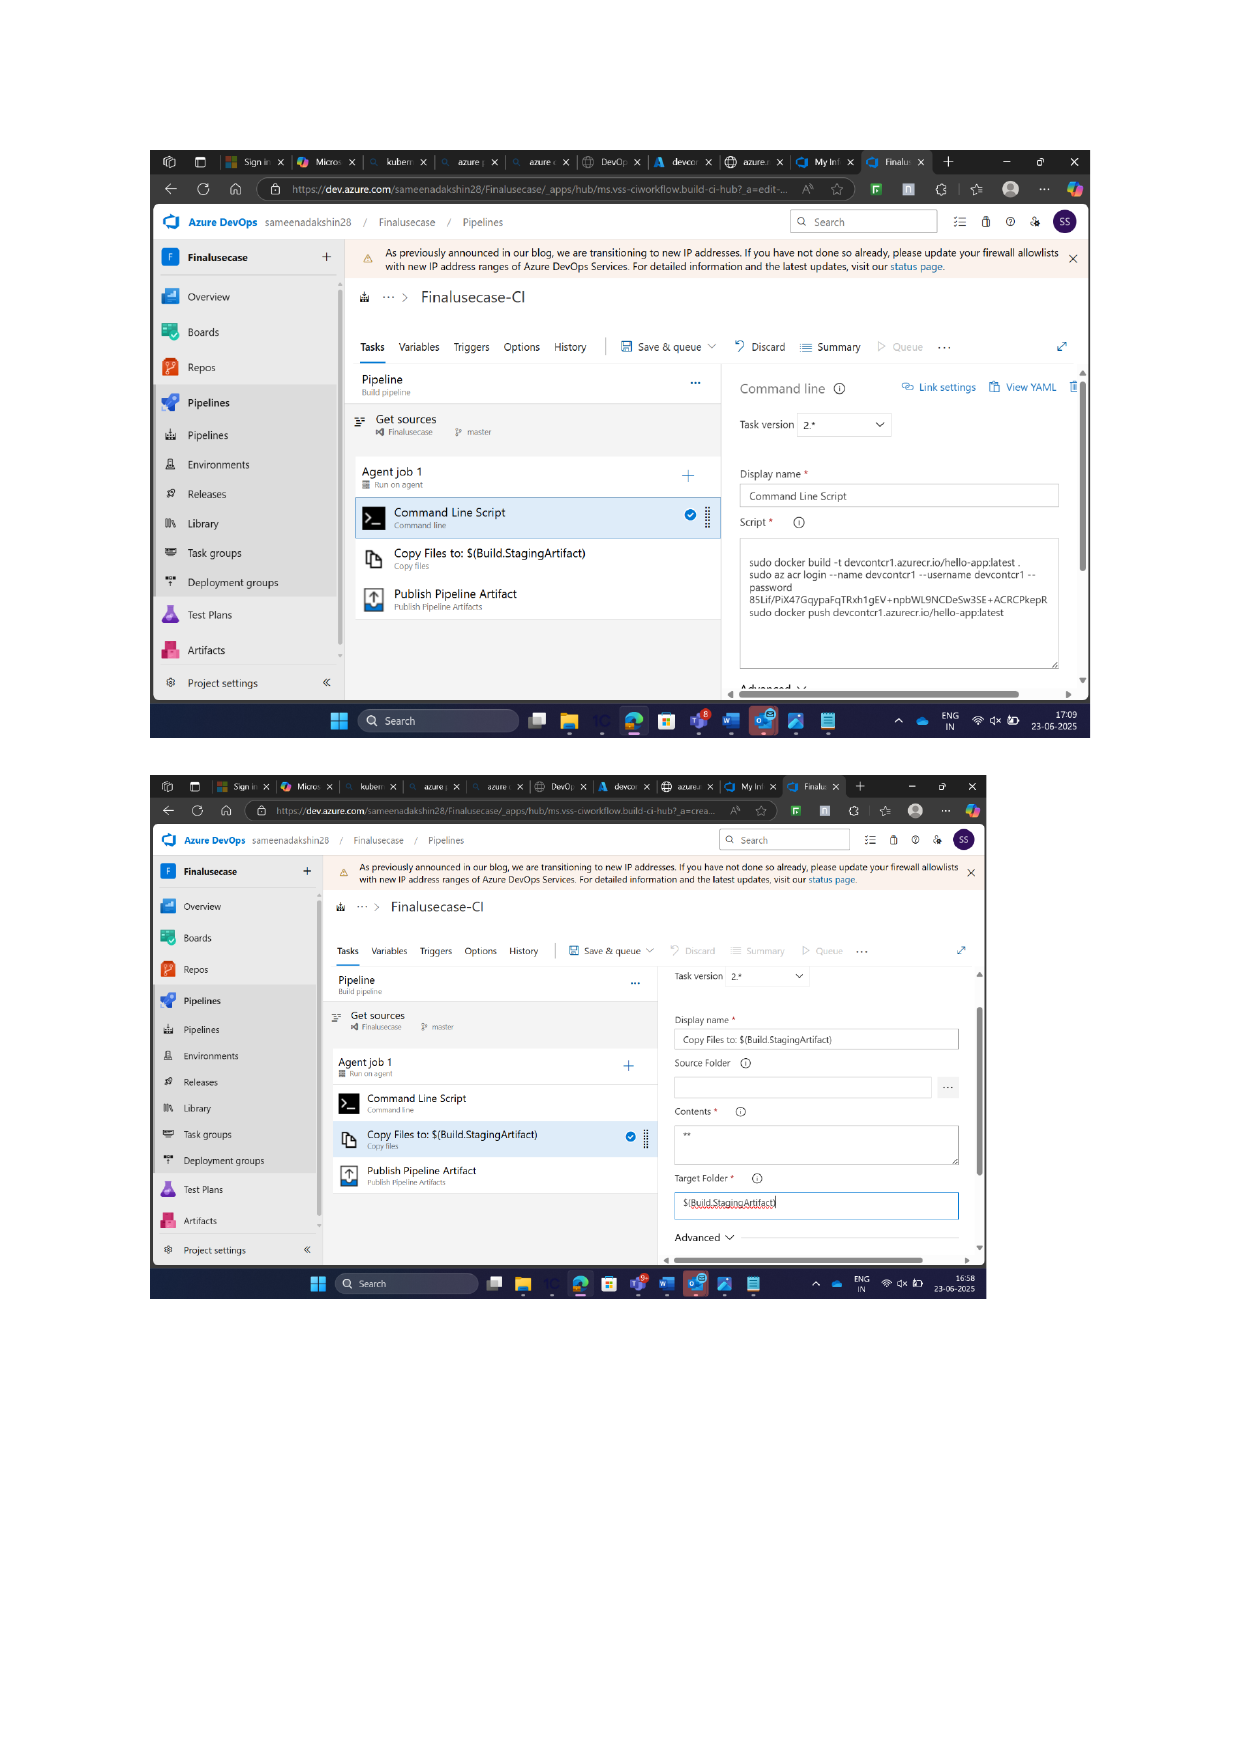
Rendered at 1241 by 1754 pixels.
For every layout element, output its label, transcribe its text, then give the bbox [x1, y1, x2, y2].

picture [150, 150, 1091, 738]
picture [150, 775, 987, 1299]
